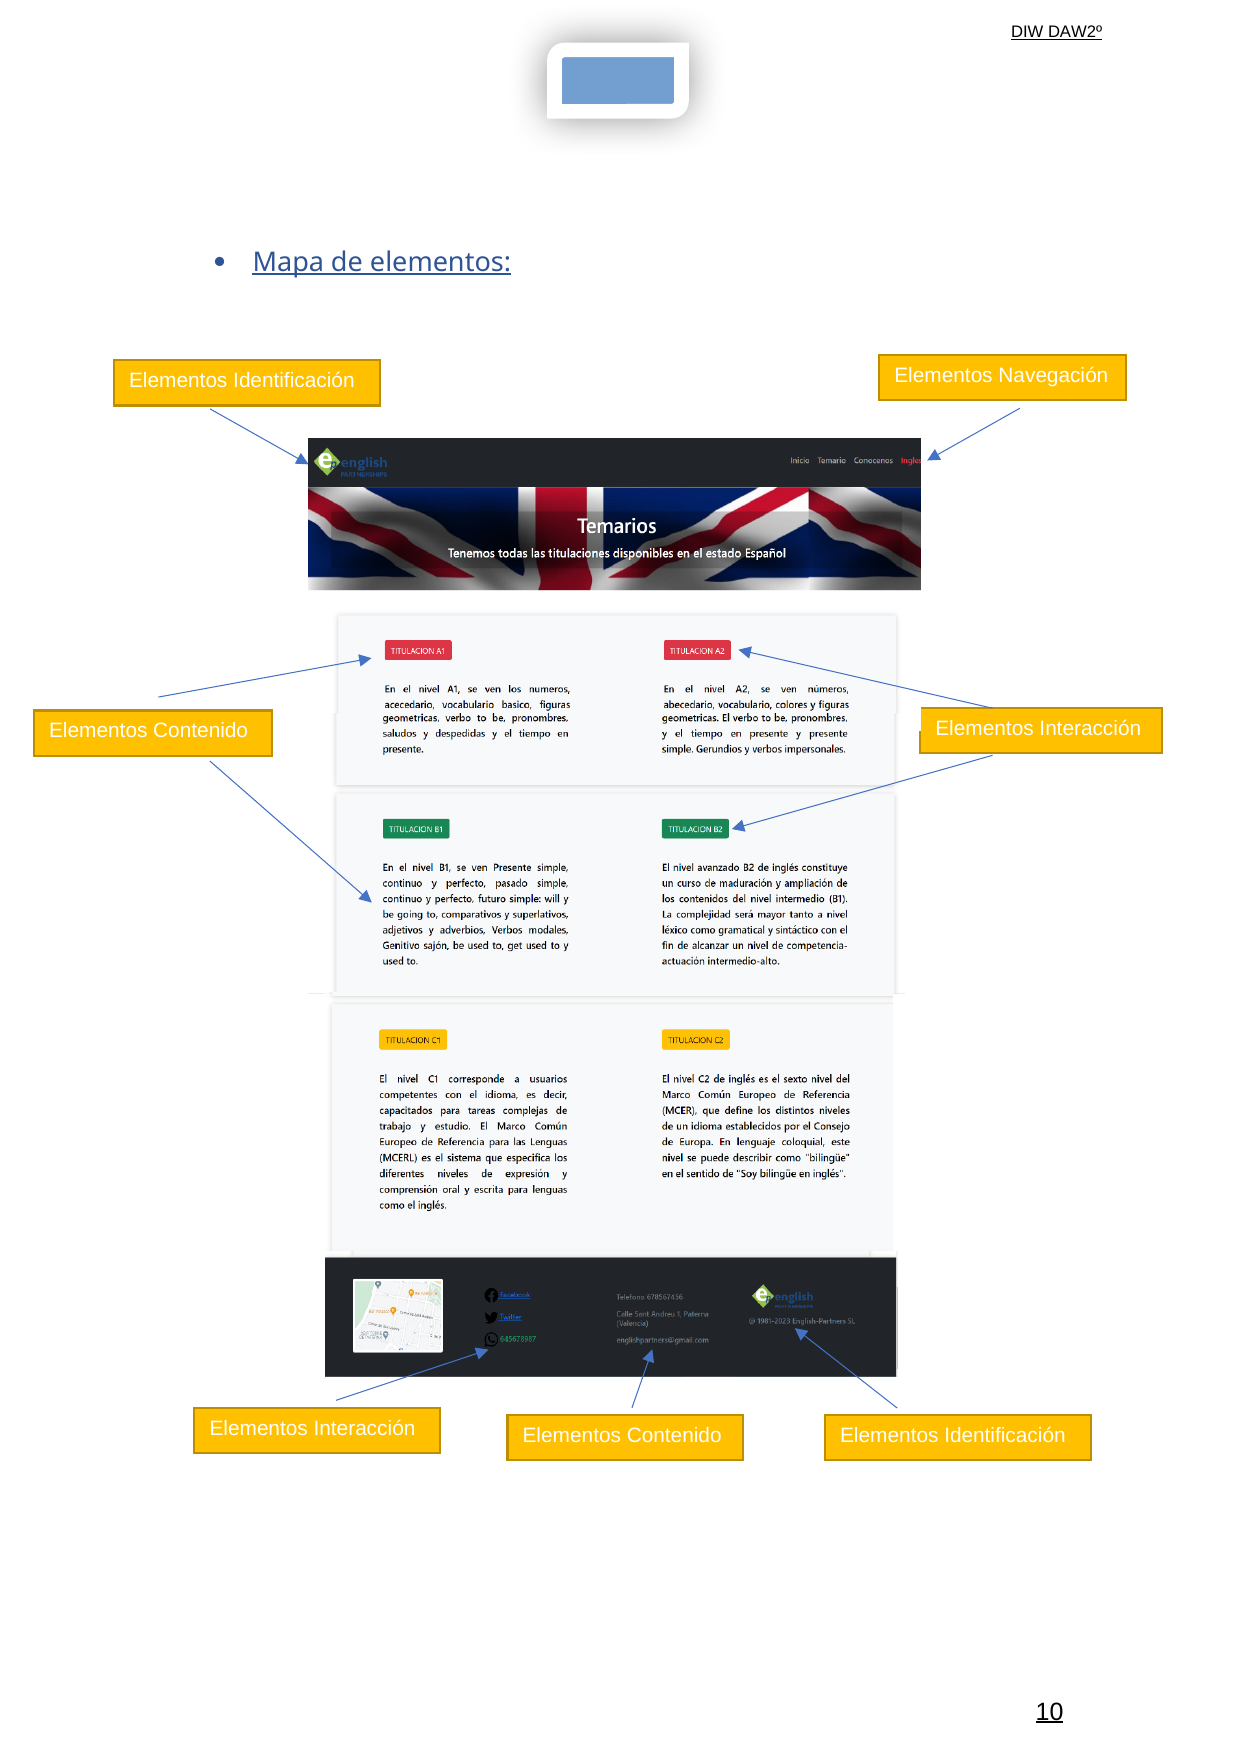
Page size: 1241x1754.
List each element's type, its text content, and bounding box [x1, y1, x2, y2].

list Mapa de elementos: [215, 242, 1063, 279]
picture [308, 438, 921, 1377]
